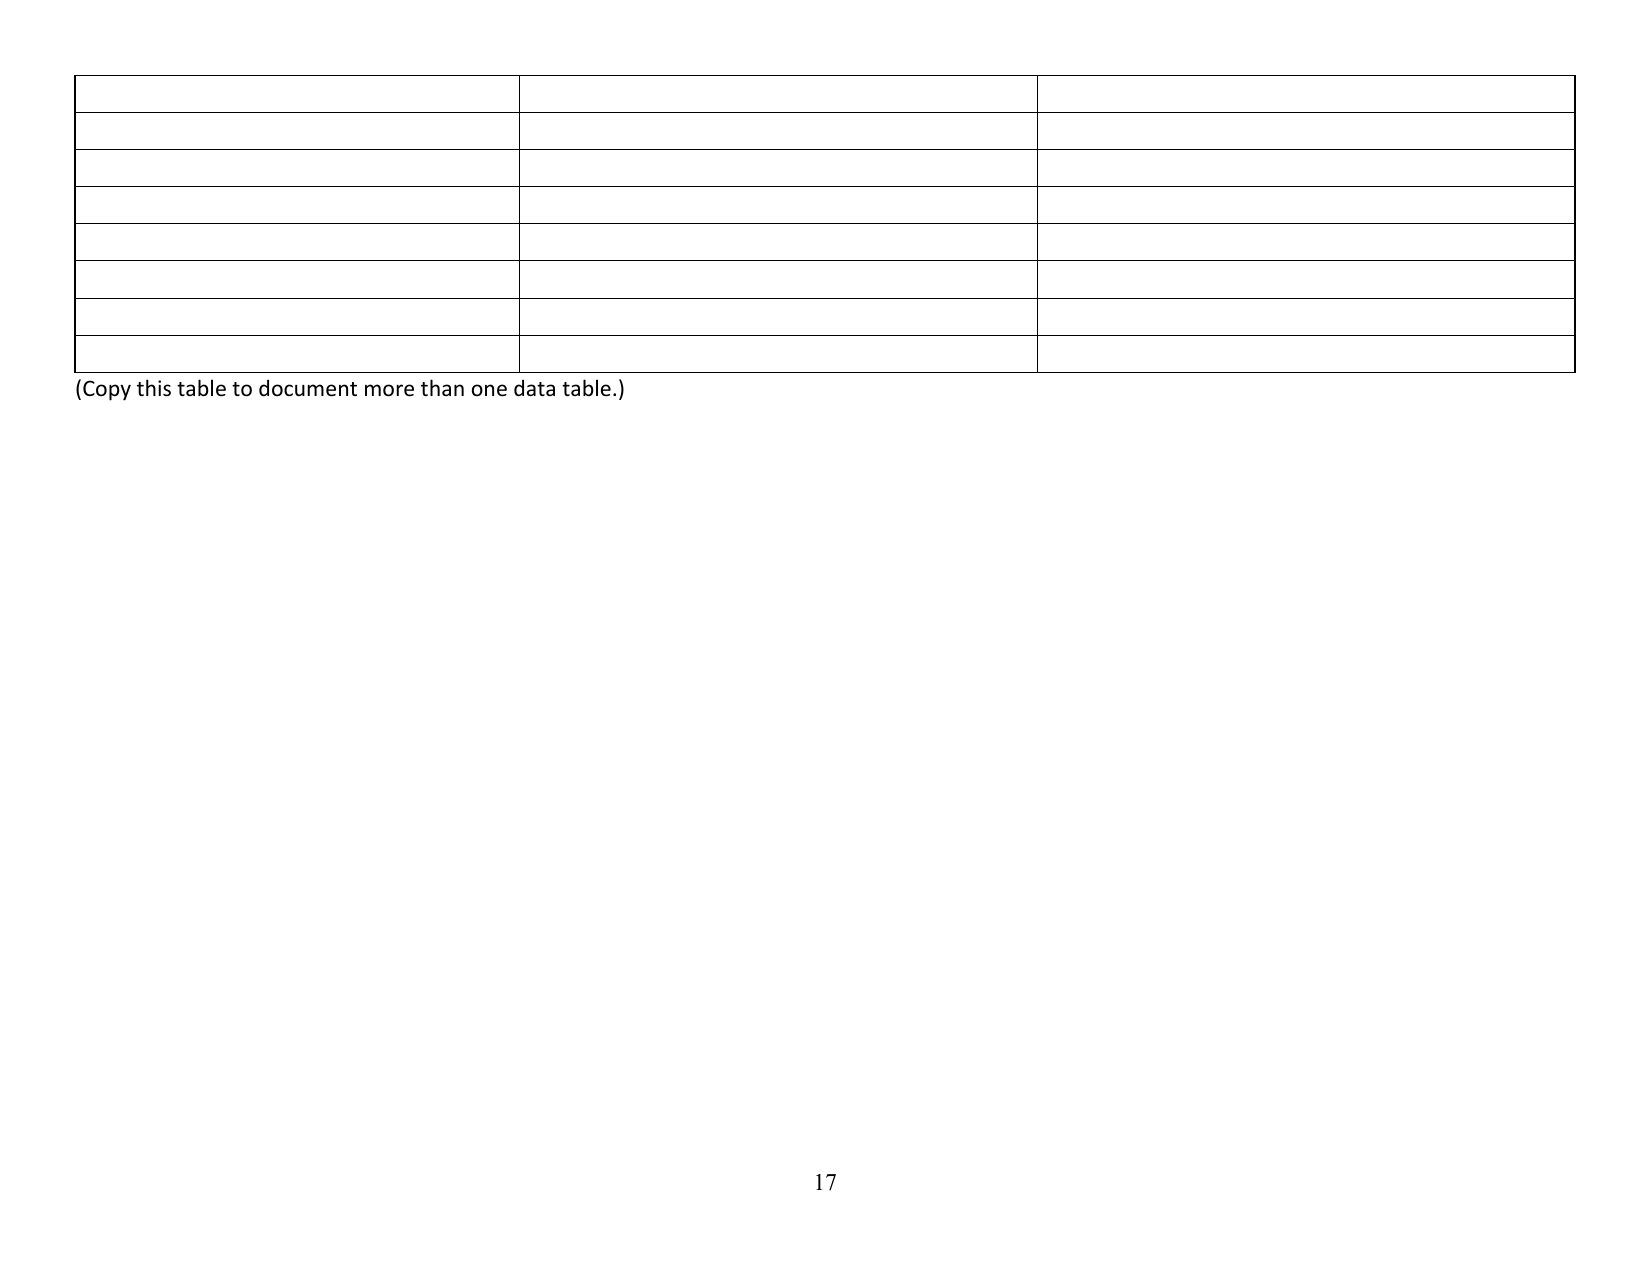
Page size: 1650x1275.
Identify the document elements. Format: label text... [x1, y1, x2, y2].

table_cell [76, 299, 519, 334]
table_cell [76, 187, 519, 223]
table_cell [76, 336, 519, 372]
table_cell [76, 113, 519, 149]
table_cell [520, 224, 1037, 260]
table_cell [520, 261, 1037, 297]
table_cell [520, 150, 1037, 186]
text (Copy this table to document more than one data table.) [75, 373, 1575, 402]
table_cell [520, 76, 1037, 112]
table_cell [76, 224, 519, 260]
table_cell [1038, 150, 1574, 186]
table_cell [76, 76, 519, 112]
table_cell [1038, 224, 1574, 260]
table_cell [76, 150, 519, 186]
table_cell [520, 187, 1037, 223]
table_cell [1038, 76, 1574, 112]
table_cell [1038, 187, 1574, 223]
table_cell [520, 336, 1037, 372]
table_cell [1038, 113, 1574, 149]
table_cell [520, 299, 1037, 334]
table_cell [76, 261, 519, 297]
table_cell [1038, 261, 1574, 297]
table_cell [520, 113, 1037, 149]
table_cell [1038, 336, 1574, 372]
table_cell [1038, 299, 1574, 334]
